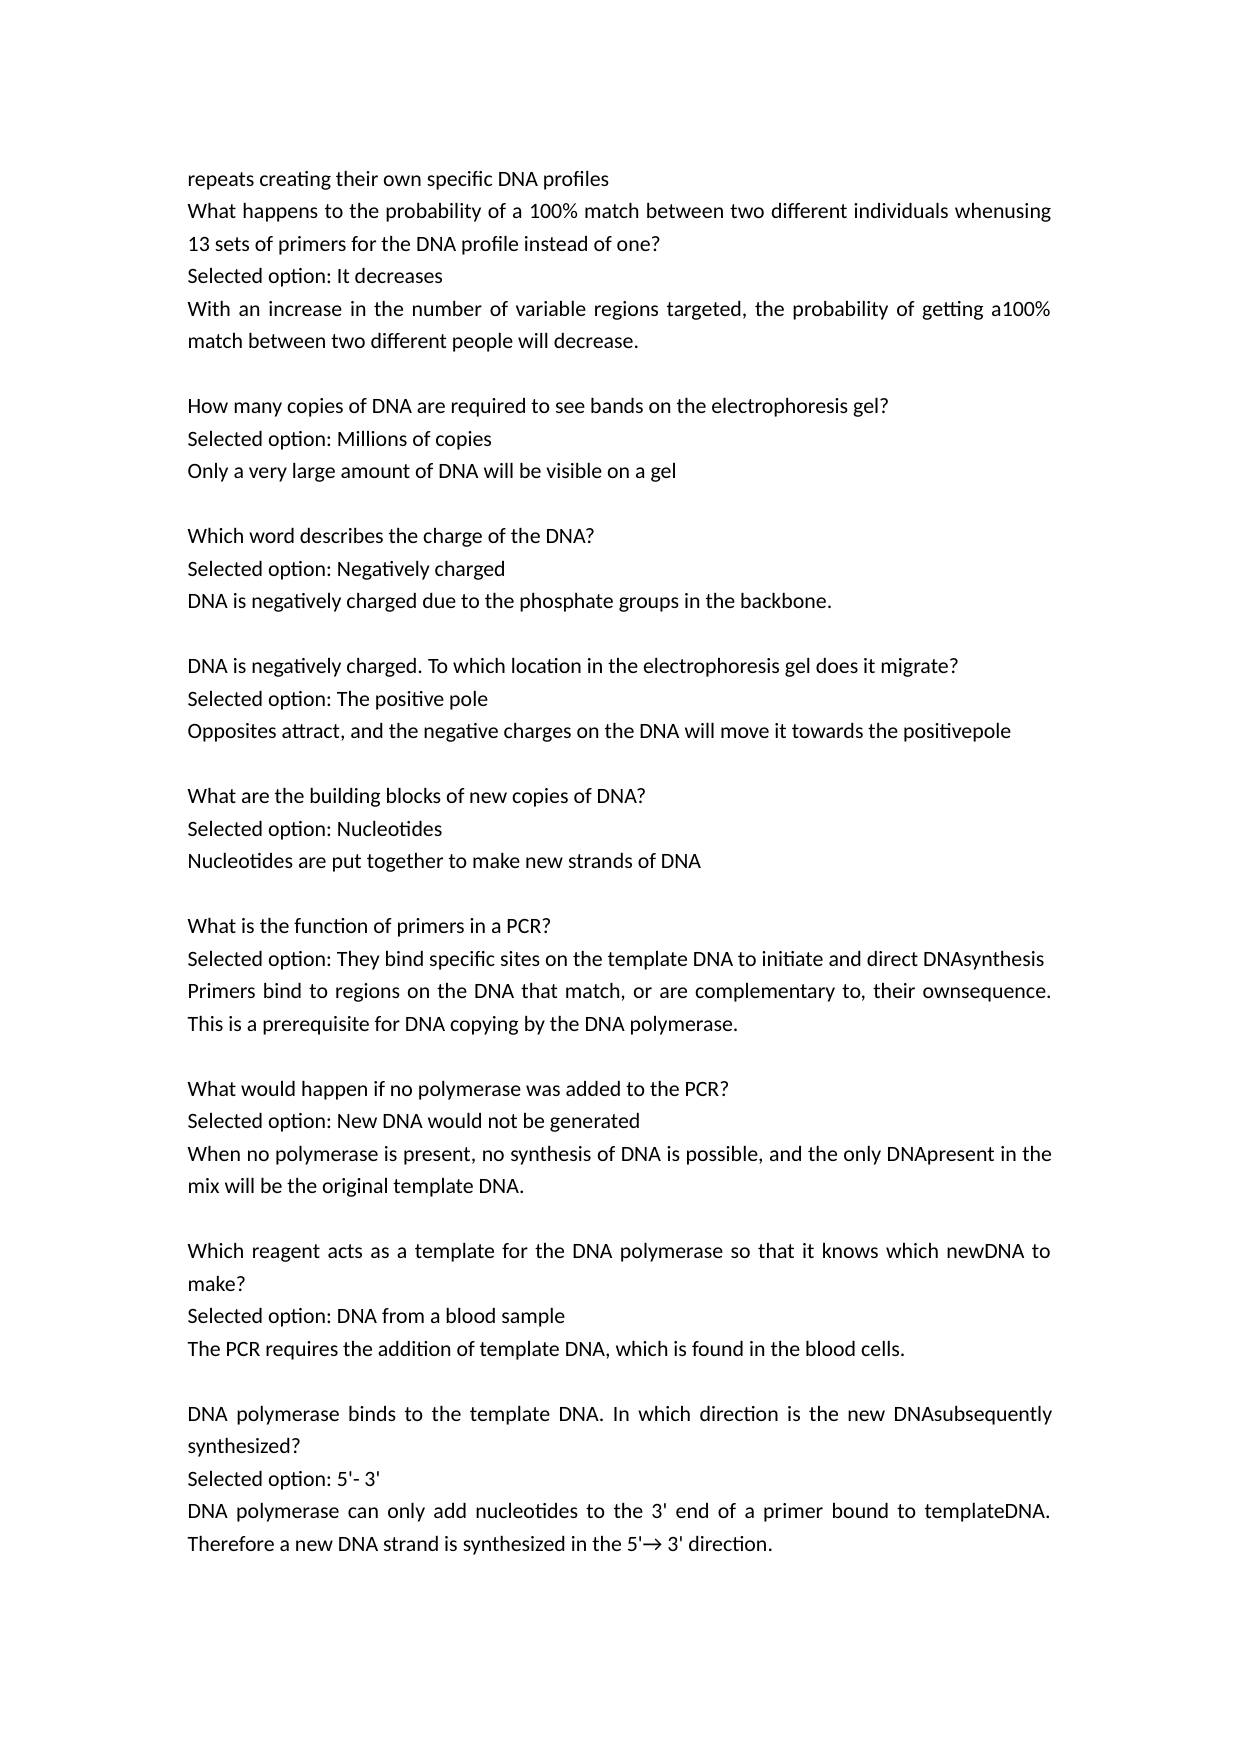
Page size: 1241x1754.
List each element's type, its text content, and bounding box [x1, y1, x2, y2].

text When no polymerase is present, no synthesis of DNA is possible, and the only DNApresent in the mix will be the original template DNA. [187, 1137, 1053, 1202]
text Nucleotides are put together to make new strands of DNA [187, 844, 1053, 877]
text Selected option: New DNA would not be generated [187, 1104, 1053, 1137]
text Opposites attract, and the negative charges on the DNA will move it towards the positivepole [187, 714, 1053, 747]
text Selected option: Negatively charged [187, 552, 1053, 584]
text Selected option: 5'- 3' [187, 1462, 1053, 1494]
text What would happen if no polymerase was added to the PCR? [187, 1072, 1053, 1104]
text Only a very large amount of DNA will be visible on a gel [187, 454, 1053, 487]
text Selected option: The positive pole [187, 682, 1053, 714]
text What happens to the probability of a 100% match between two different individuals whenusing 13 sets of primers for the DNA profile instead of one? [187, 194, 1053, 259]
text Selected option: Nucleotides [187, 812, 1053, 844]
text DNA is negatively charged. To which location in the electrophoresis gel does it migrate? [187, 649, 1053, 682]
text DNA polymerase binds to the template DNA. In which direction is the new DNAsubsequently synthesized? [187, 1397, 1053, 1462]
text Which word describes the charge of the DNA? [187, 519, 1053, 552]
text Selected option: DNA from a blood sample [187, 1299, 1053, 1332]
text Primers bind to regions on the DNA that match, or are complementary to, their ownsequence. This is a prerequisite for DNA copying by the DNA polymerase. [187, 974, 1053, 1039]
text DNA is negatively charged due to the phosphate groups in the backbone. [187, 584, 1053, 617]
text With an increase in the number of variable regions targeted, the probability of getting a100% match between two different people will decrease. [187, 292, 1053, 357]
text Selected option: It decreases [187, 259, 1053, 292]
text How many copies of DNA are required to see bands on the electrophoresis gel? [187, 389, 1053, 422]
text What are the building blocks of new copies of DNA? [187, 779, 1053, 812]
text DNA polymerase can only add nucleotides to the 3' end of a primer bound to templateDNA. Therefore a new DNA strand is synthesized in the 5'→ 3' direction. [187, 1494, 1053, 1559]
text Selected option: They bind specific sites on the template DNA to initiate and direct DNAsynthesis [187, 942, 1053, 974]
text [187, 162, 1053, 194]
text The PCR requires the addition of template DNA, which is found in the blood cells. [187, 1332, 1053, 1364]
text What is the function of primers in a PCR? [187, 909, 1053, 942]
text Selected option: Millions of copies [187, 422, 1053, 454]
text Which reagent acts as a template for the DNA polymerase so that it knows which newDNA to make? [187, 1234, 1053, 1299]
